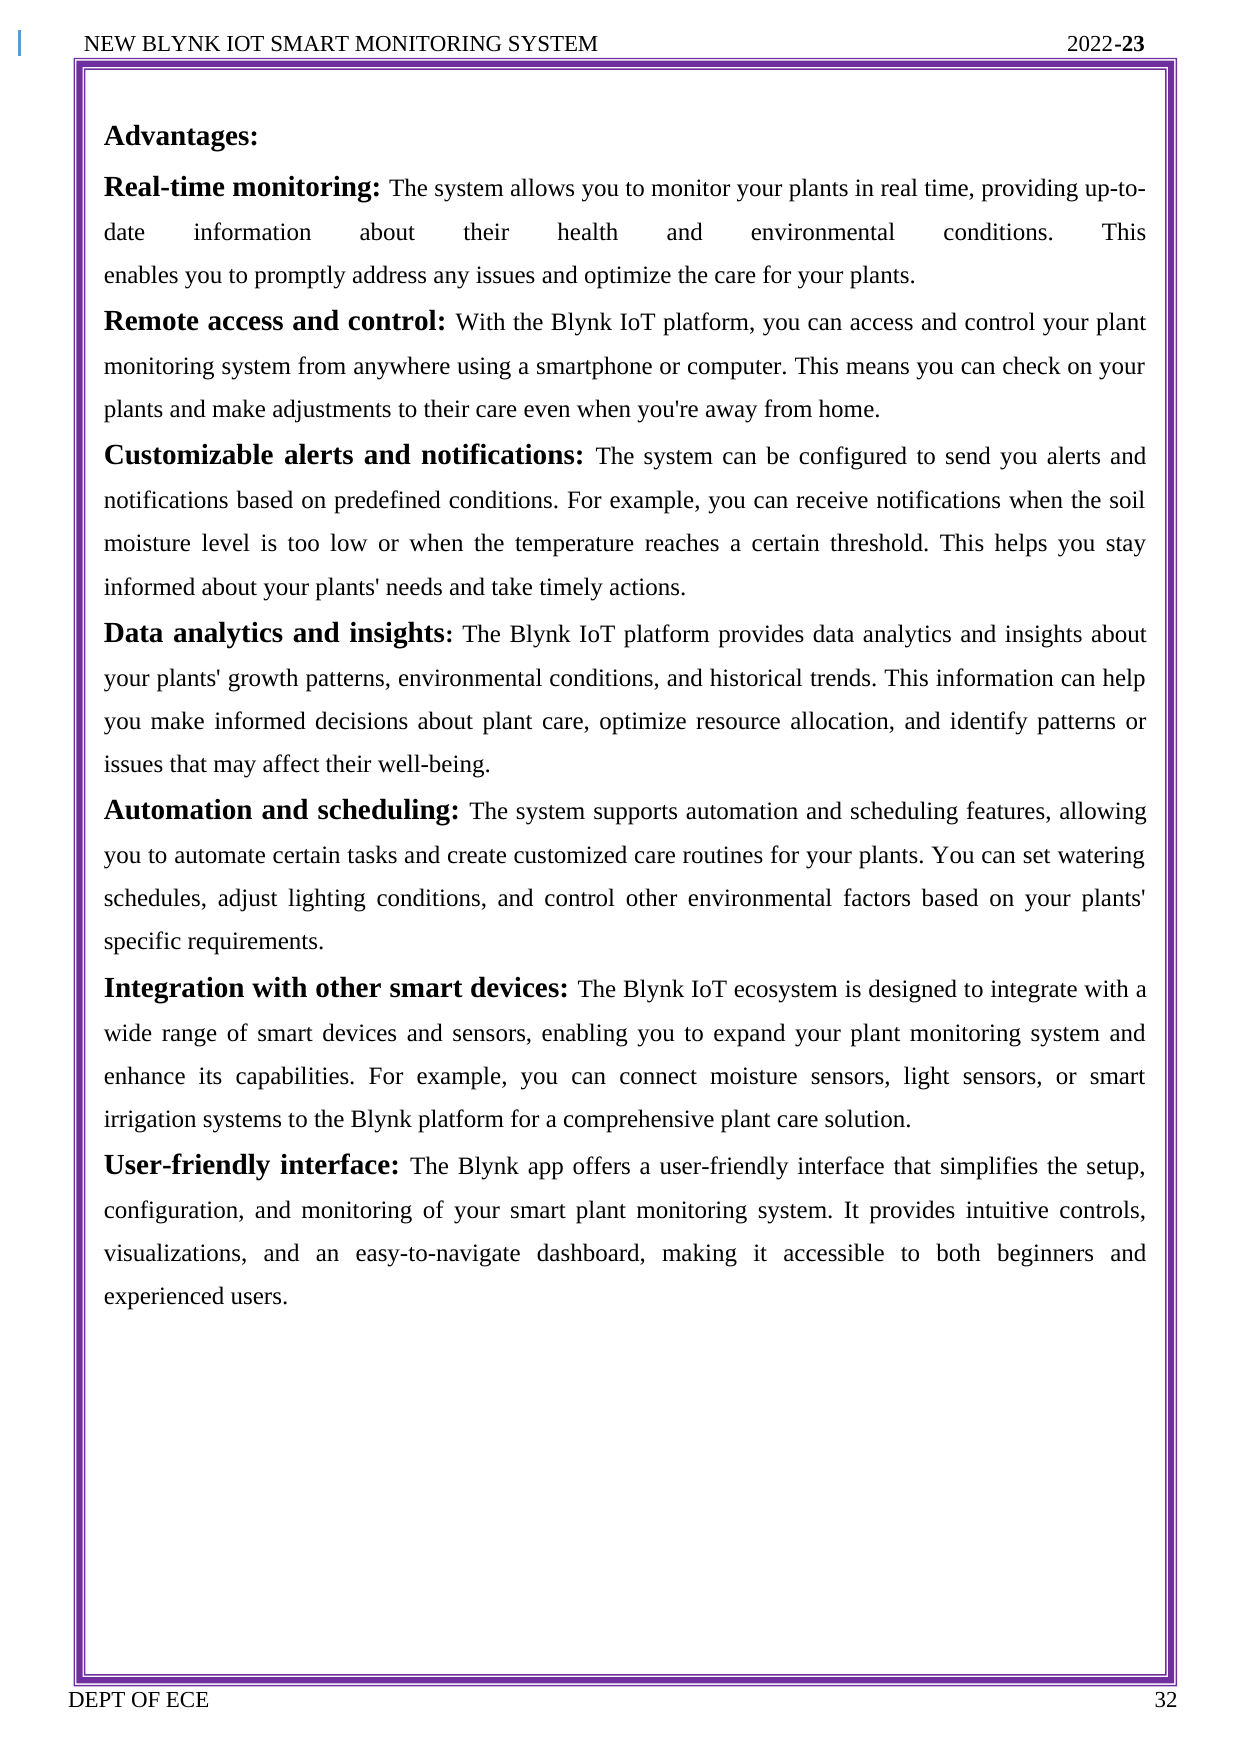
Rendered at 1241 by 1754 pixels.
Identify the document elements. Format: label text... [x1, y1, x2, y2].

text Advantages: [103, 118, 1147, 152]
subtitle Remote access and control: With the Blynk IoT platform, you can access and control your plant monitoring system from anywhere using a smartphone or computer. This means you can check on your plants and make adjustments to their care even when you're away from home. [103, 303, 1147, 423]
subtitle Data analytics and insights: The Blynk IoT platform provides data analytics and insights about your plants' growth patterns, environmental conditions, and historical trends. This information can help you make informed decisions about plant care, optimize resource allocation, and identify patterns or issues that may affect their well-being. [103, 615, 1147, 778]
subtitle User-friendly interface: The Blynk app offers a user-friendly interface that simplifies the setup, configuration, and monitoring of your smart plant monitoring system. It provides intuitive controls, visualizations, and an easy-to-navigate dashboard, making it accessible to both beginners and experienced users. [103, 1147, 1147, 1310]
subtitle Integration with other smart devices: The Blynk IoT ecosystem is designed to integrate with a wide range of smart devices and sensors, enabling you to expand your plant monitoring system and enhance its capabilities. For example, you can connect moisture sensors, light sensors, or smart irrigation systems to the Blynk platform for a comprehensive plant care solution. [103, 970, 1147, 1133]
subtitle Customizable alerts and notifications: The system can be configured to send you alerts and notifications based on predefined conditions. For example, you can receive notifications when the soil moisture level is too low or when the temperature reaches a certain threshold. This helps you stay informed about your plants' needs and take timely actions. [103, 437, 1147, 600]
subtitle Real-time monitoring: The system allows you to monitor your plants in real time, providing up-to-date information about their health and environmental conditions. This enables you to promptly address any issues and optimize the care for your plants. [103, 169, 1147, 289]
subtitle Automation and scheduling: The system supports automation and scheduling features, allowing you to automate certain tasks and create customized care routines for your plants. You can set watering schedules, adjust lighting conditions, and control other environmental factors based on your plants' specific requirements. [103, 792, 1147, 955]
